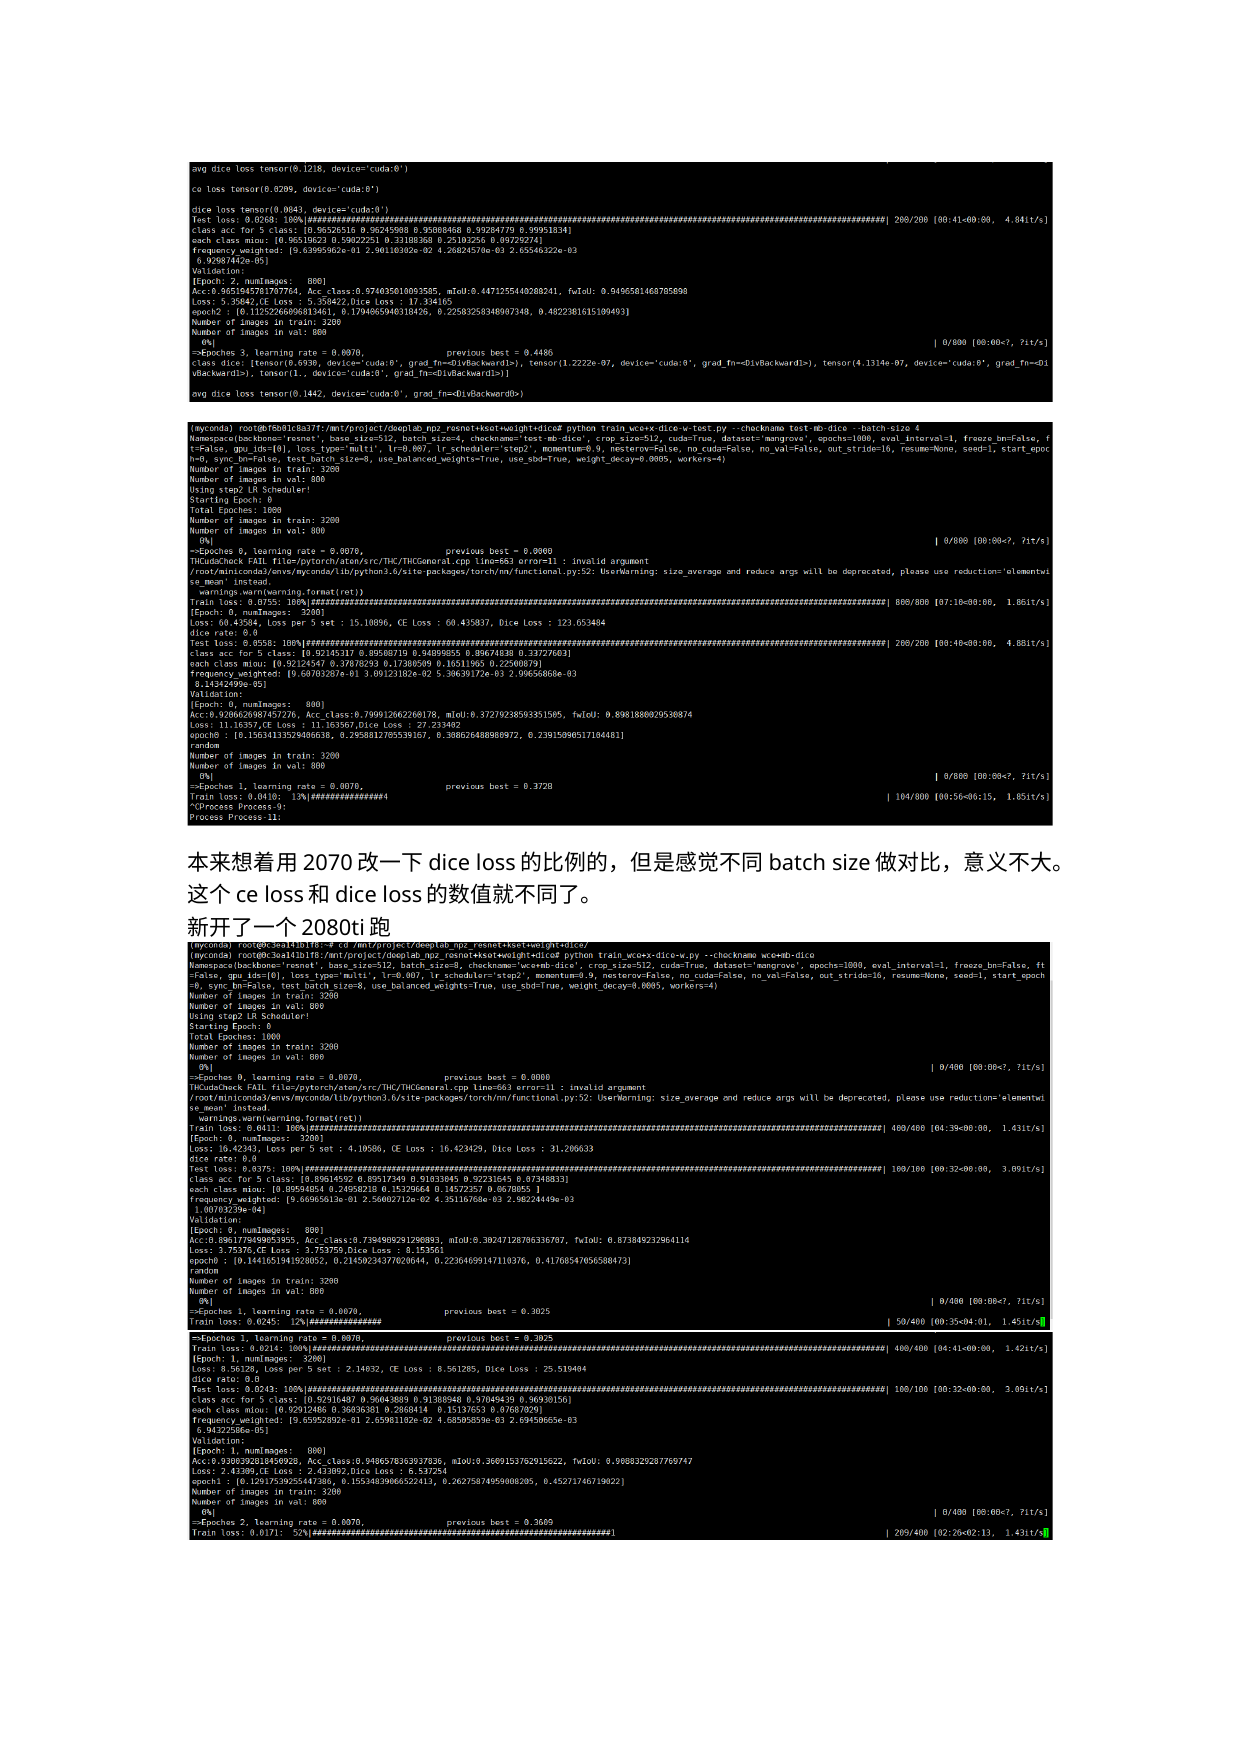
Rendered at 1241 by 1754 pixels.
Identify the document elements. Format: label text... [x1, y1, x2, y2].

text 本来想着用2070改一下dice loss的比例的，但是感觉不同batch size做对比，意义不大。这个ce loss和dice loss的数值就不同了。 [187, 844, 1053, 909]
picture [187, 422, 1053, 826]
picture [187, 162, 1053, 402]
text 新开了一个2080ti跑 [187, 909, 1053, 942]
picture [187, 942, 1053, 1330]
picture [187, 1332, 1053, 1540]
